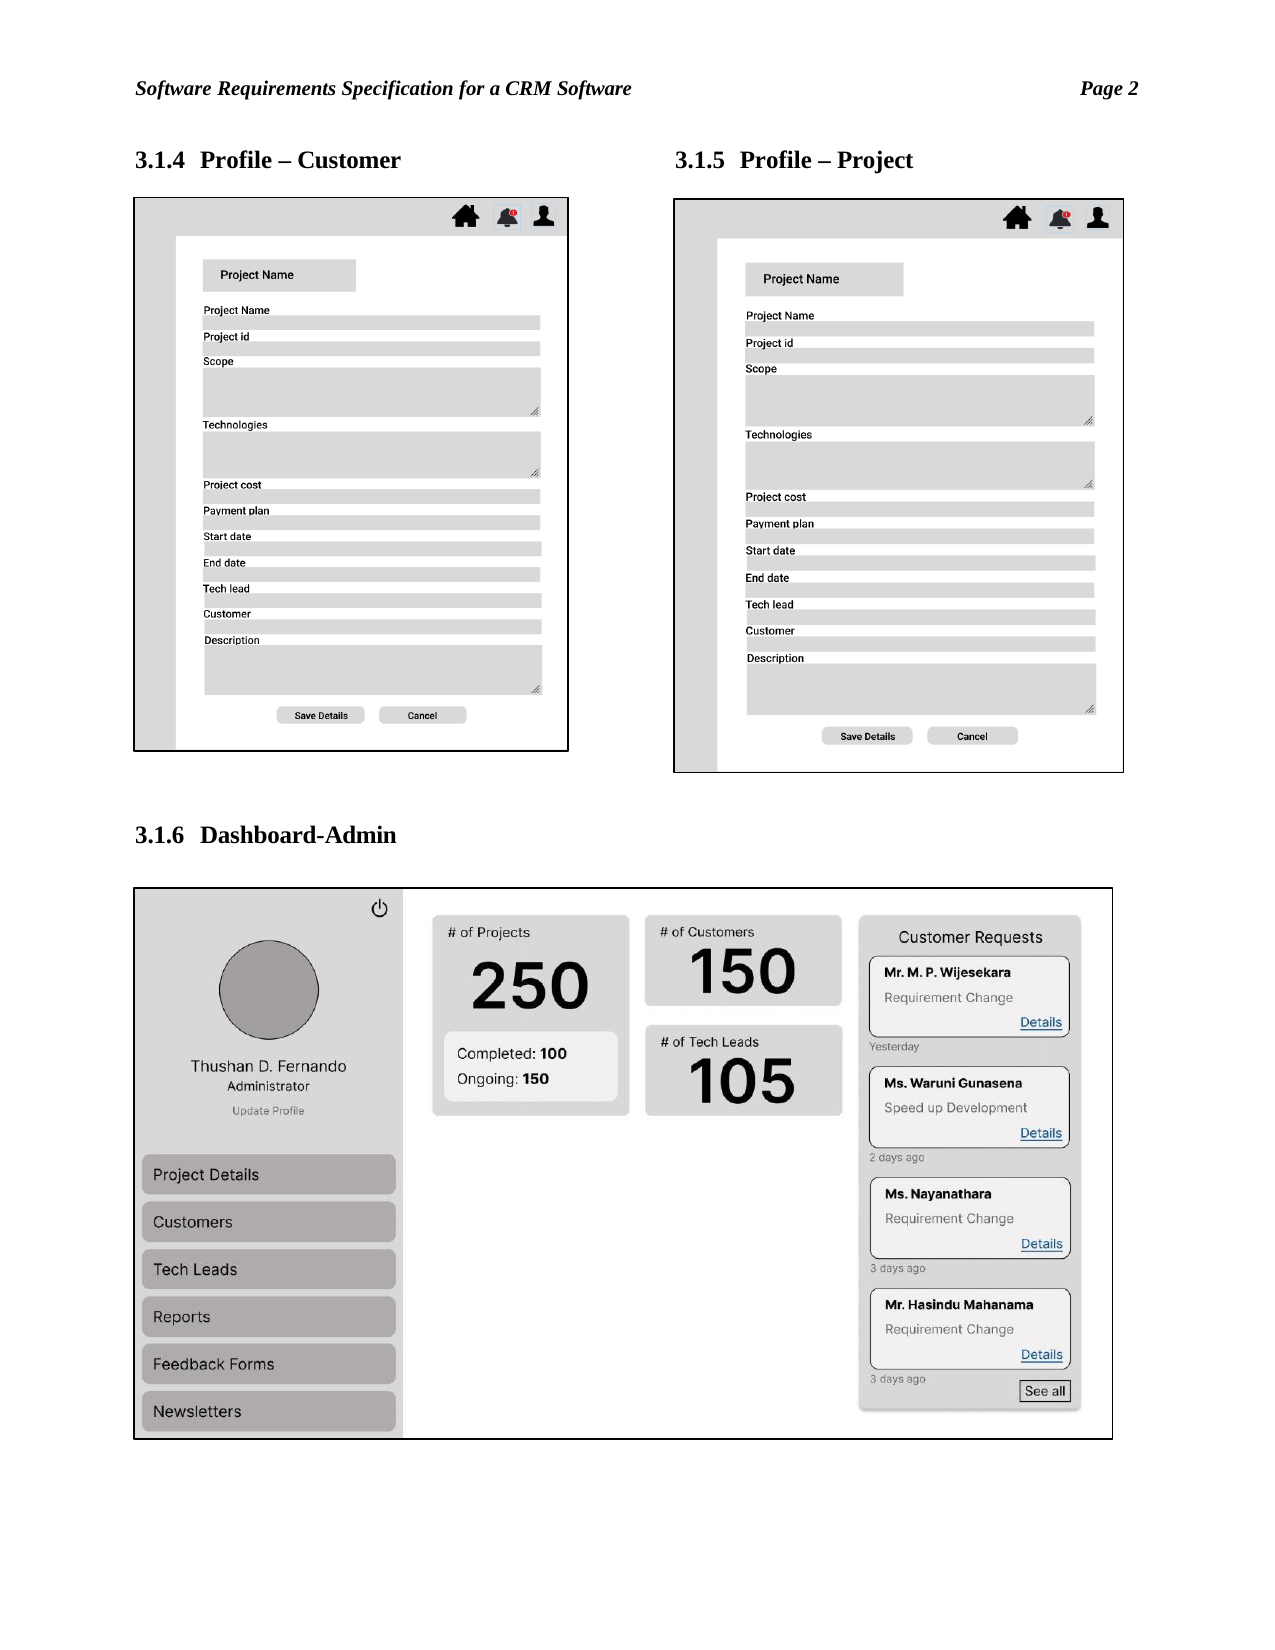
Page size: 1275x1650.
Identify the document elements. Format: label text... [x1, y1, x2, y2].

picture [675, 200, 1123, 772]
picture [135, 889, 1088, 1438]
picture [135, 198, 567, 750]
list Dashboard-Admin [135, 820, 1167, 849]
text 3.1.4 Profile – Customer 3.1.5 Profile – Project [135, 145, 1167, 174]
